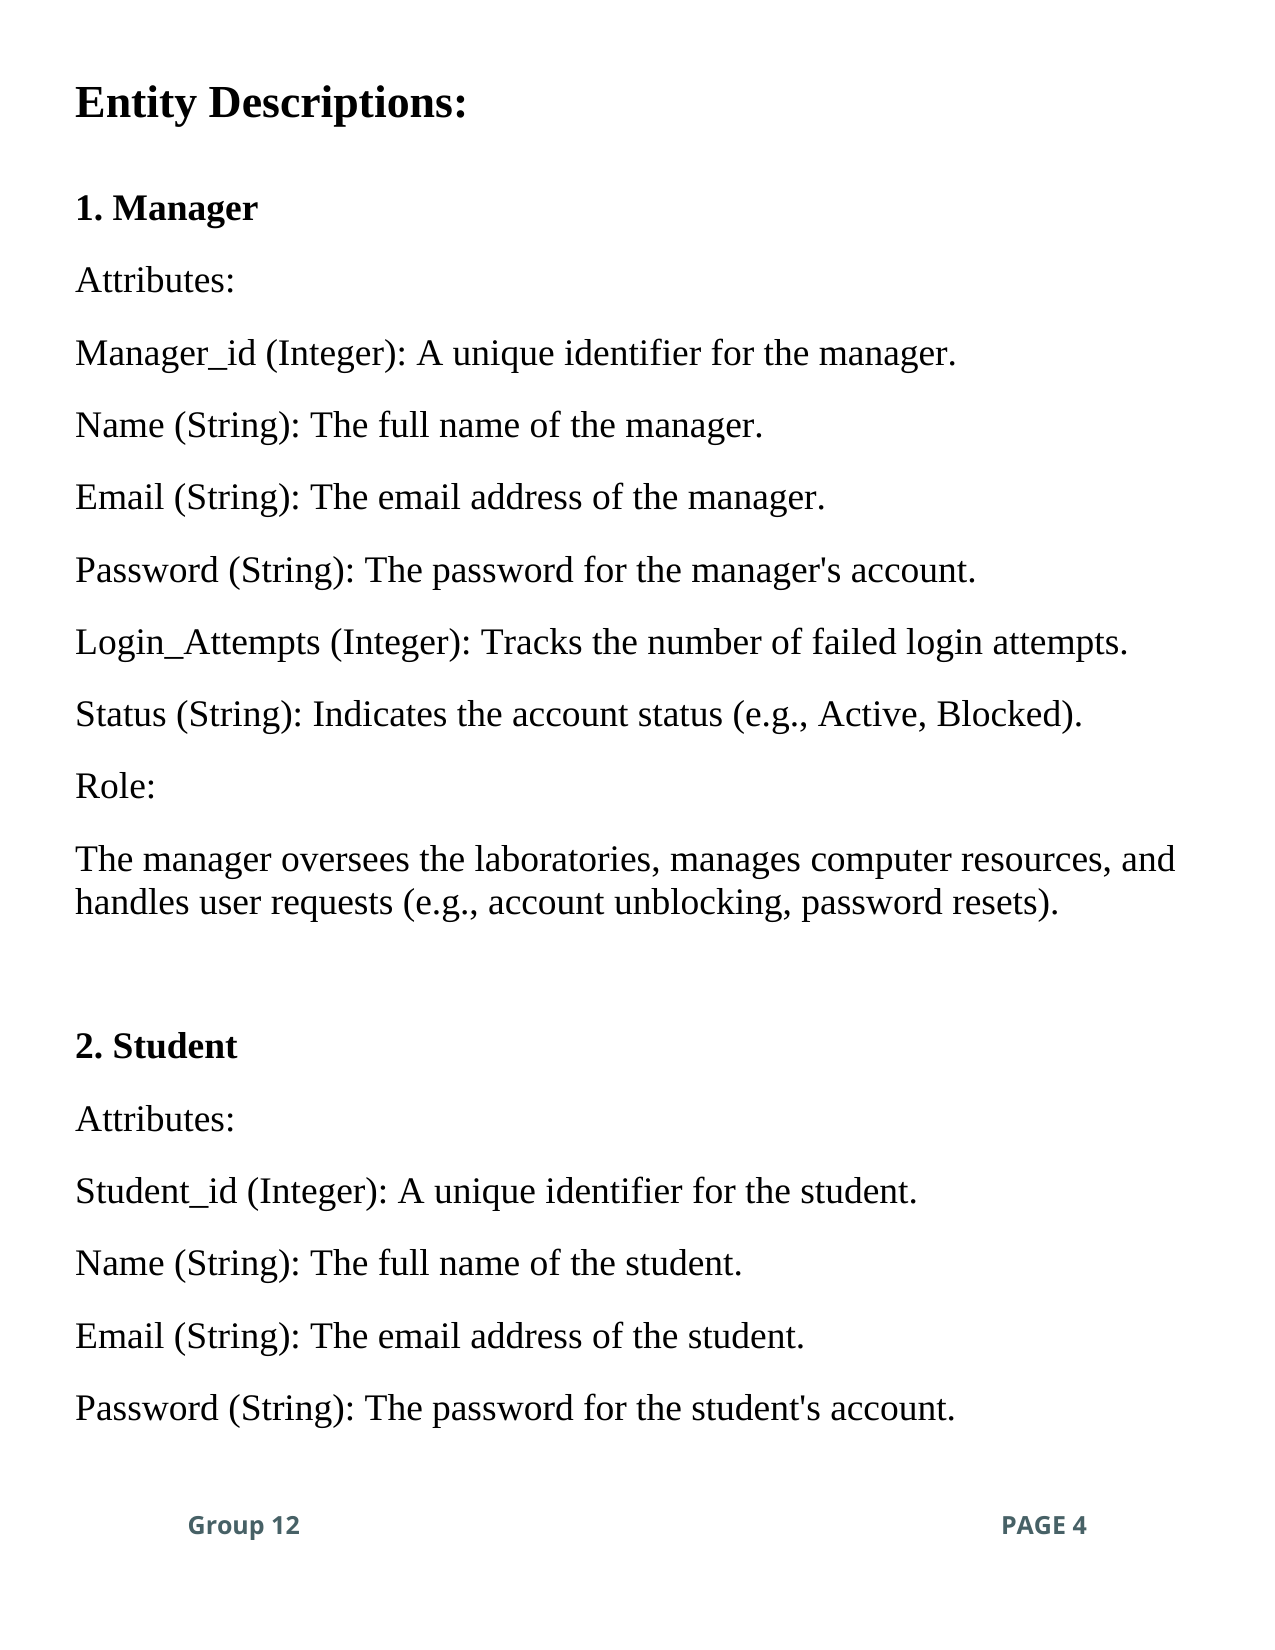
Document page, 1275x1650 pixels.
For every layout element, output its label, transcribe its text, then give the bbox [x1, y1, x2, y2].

text Email (String): The email address of the manager. [75, 475, 1200, 518]
text Role: [75, 764, 1200, 807]
text Manager_id (Integer): A unique identifier for the manager. [75, 330, 1200, 373]
text Password (String): The password for the student's account. [75, 1385, 1200, 1428]
text Name (String): The full name of the manager. [75, 402, 1200, 446]
text Login_Attempts (Integer): Tracks the number of failed login attempts. [75, 619, 1200, 662]
text Password (String): The password for the manager's account. [75, 547, 1200, 590]
text Student_id (Integer): A unique identifier for the student. [75, 1168, 1200, 1212]
text 1. Manager [75, 186, 1200, 229]
text Attributes: [75, 258, 1200, 301]
text Entity Descriptions: [75, 75, 1200, 156]
text Name (String): The full name of the student. [75, 1241, 1200, 1284]
text 2. Student [75, 1024, 1200, 1067]
text Email (String): The email address of the student. [75, 1313, 1200, 1356]
text The manager oversees the laboratories, manages computer resources, and handles user requests (e.g., account unblocking, password resets). [75, 836, 1200, 922]
text Status (String): Indicates the account status (e.g., Active, Blocked). [75, 692, 1200, 735]
text Attributes: [75, 1096, 1200, 1139]
